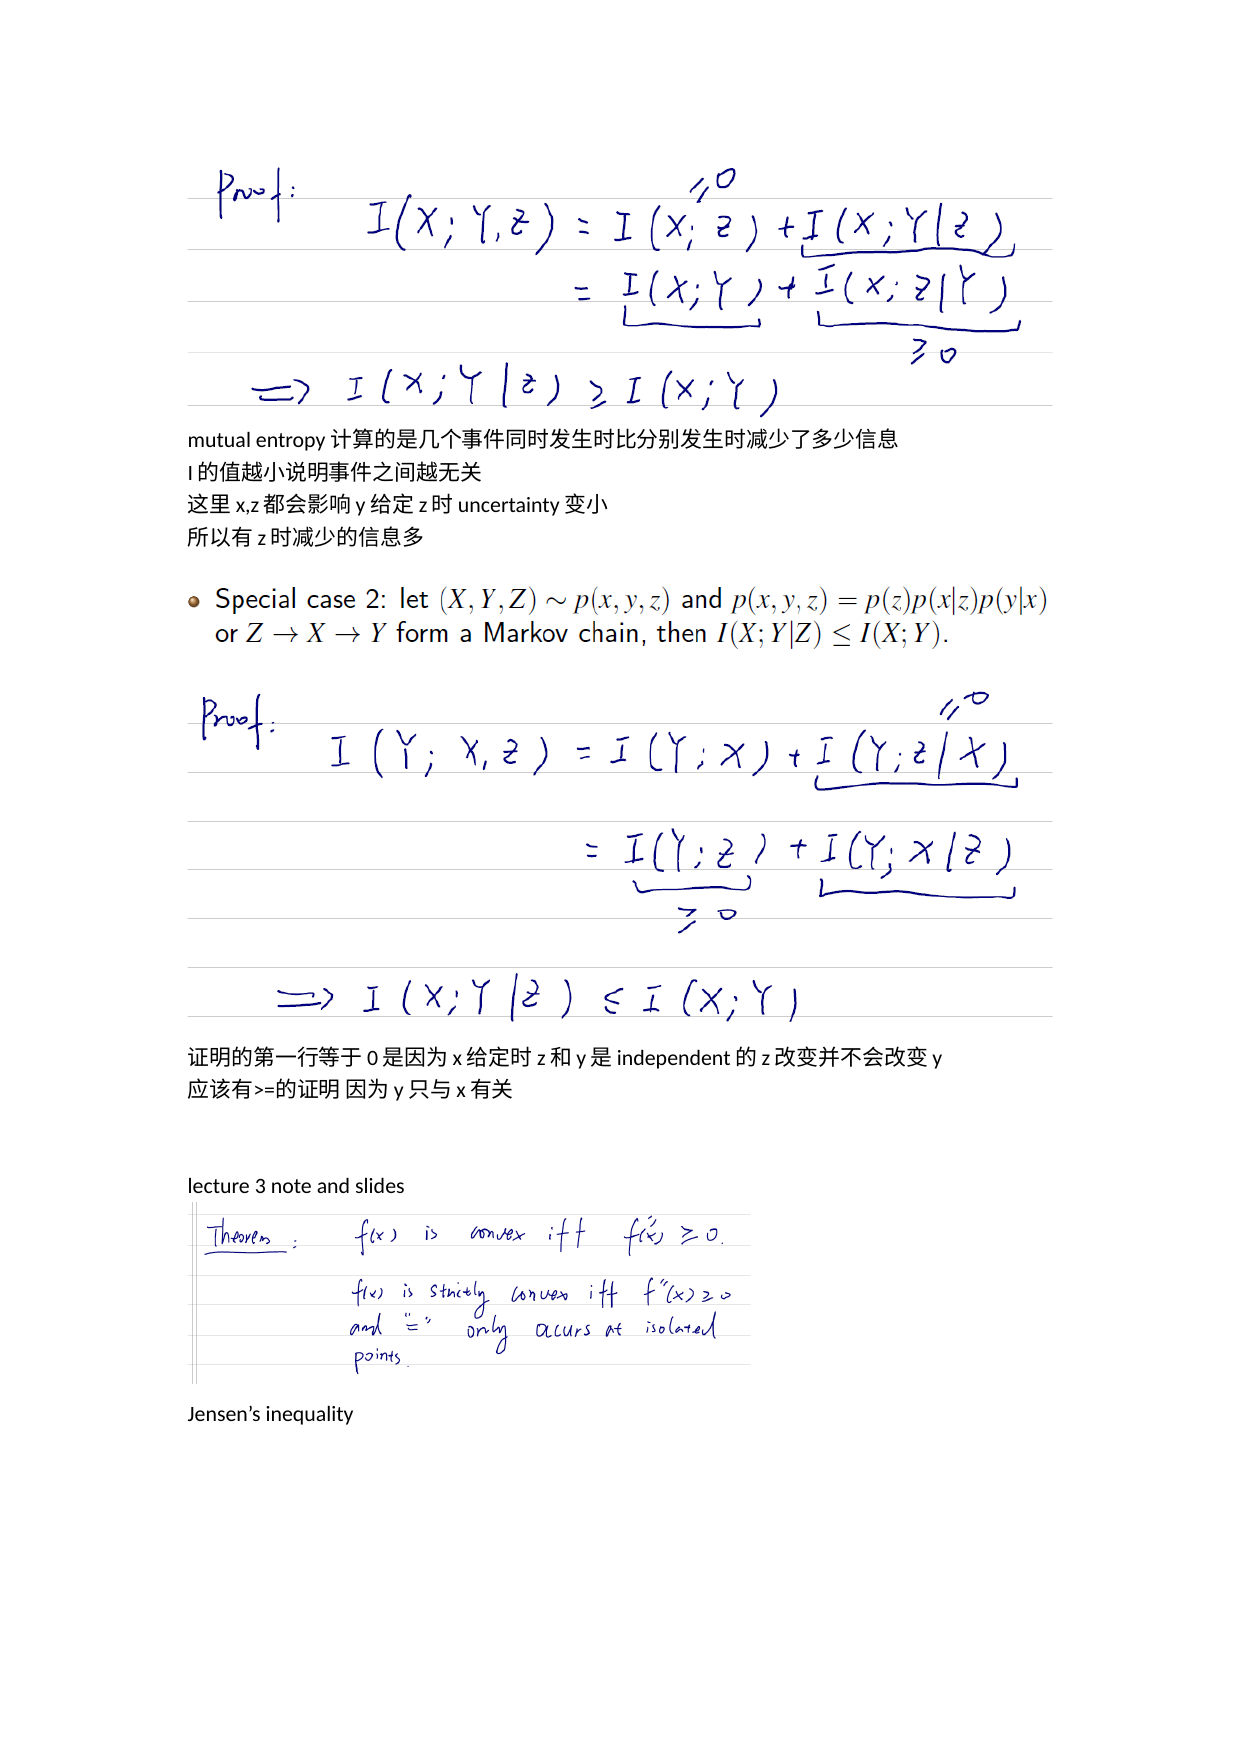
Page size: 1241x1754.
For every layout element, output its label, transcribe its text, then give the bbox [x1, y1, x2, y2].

text I的值越小说明事件之间越无关 [187, 454, 1053, 487]
text 应该有>=的证明 因为y只与x有关 [187, 1072, 1053, 1104]
picture [187, 162, 1053, 421]
picture [187, 682, 1053, 1028]
text lecture 3 note and slides [187, 1169, 1053, 1202]
picture [187, 1202, 751, 1384]
text Jensen’s inequality [187, 1397, 1053, 1429]
picture [187, 584, 1053, 655]
text 所以有z时减少的信息多 [187, 519, 1053, 552]
text 这里x,z都会影响y 给定z时uncertainty变小 [187, 487, 1053, 519]
text 证明的第一行等于0是因为x给定时 z和y是independent的 z改变并不会改变y [187, 1039, 1053, 1072]
text mutual entropy 计算的是几个事件同时发生时比分别发生时减少了多少信息 [187, 422, 1053, 454]
